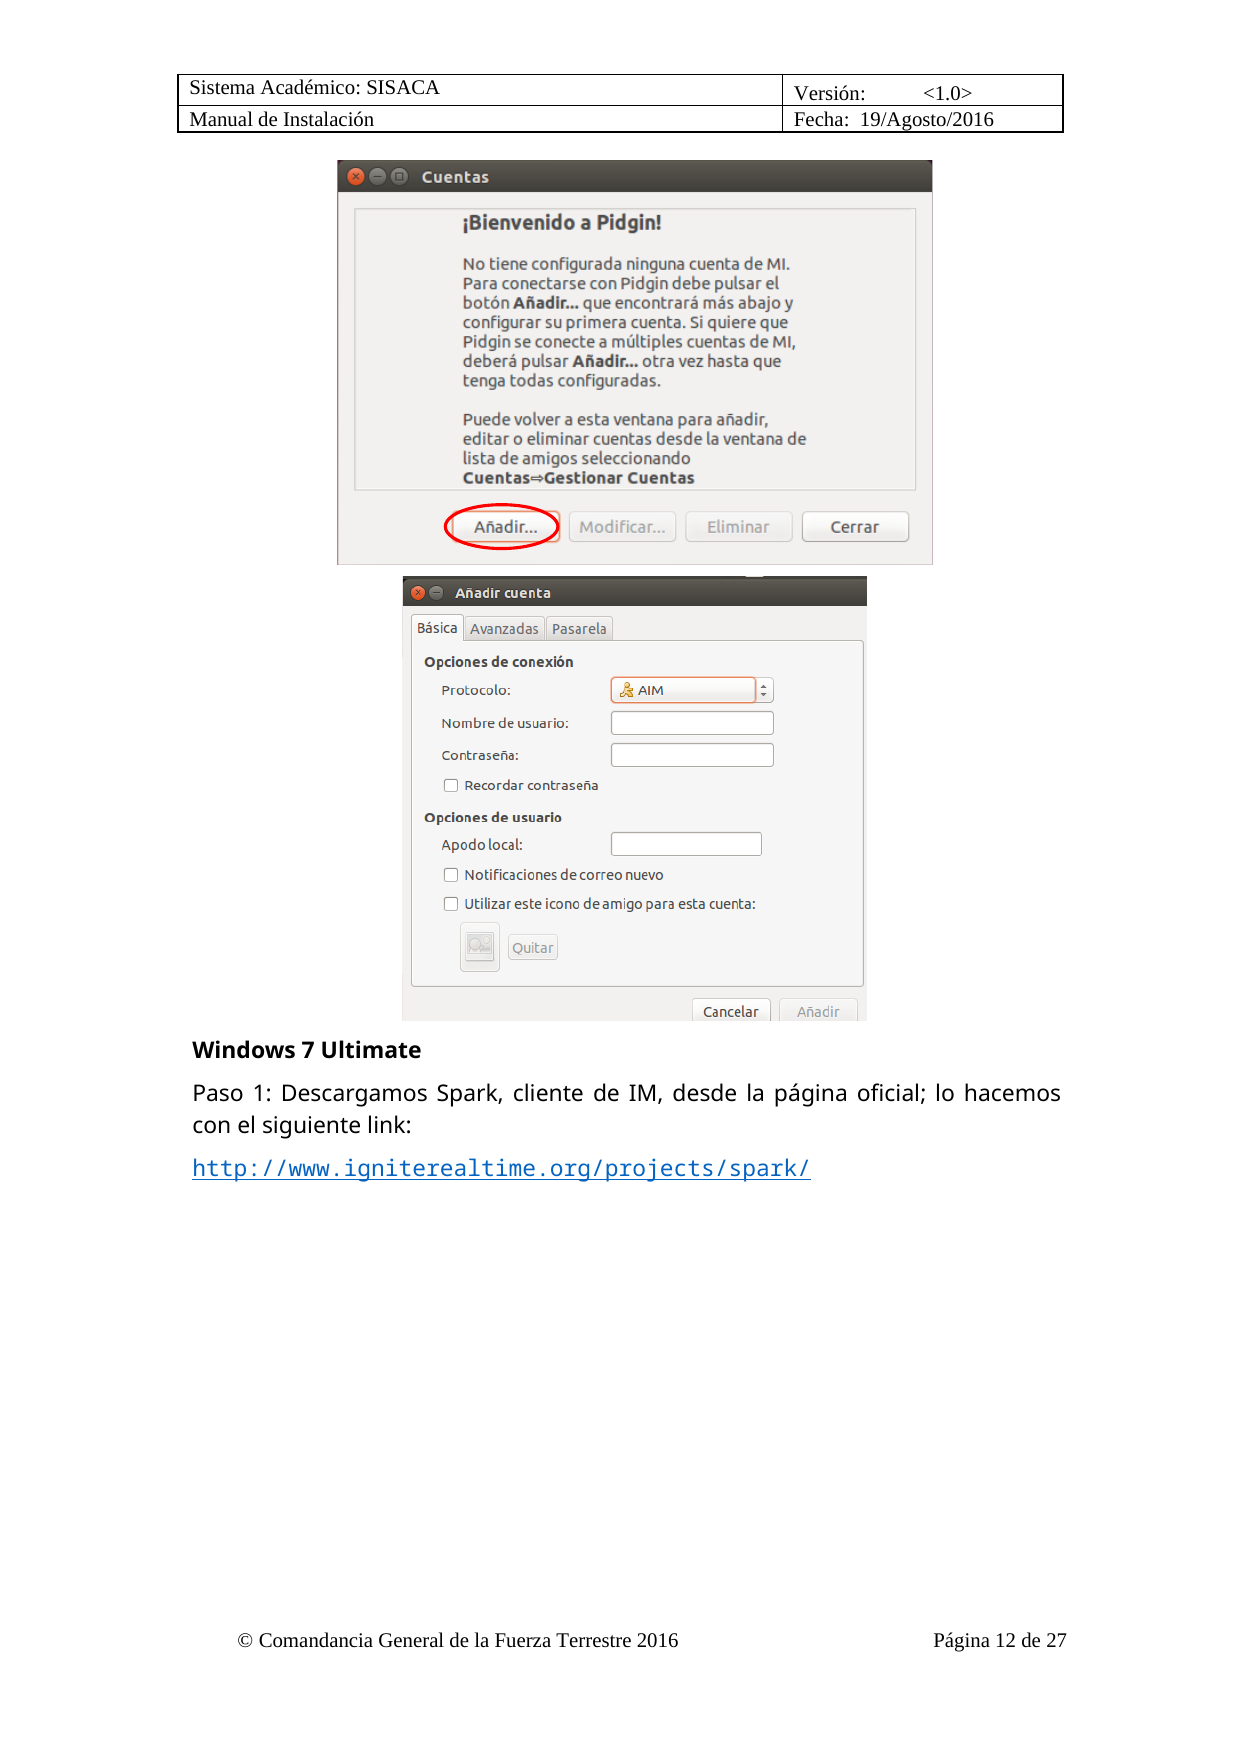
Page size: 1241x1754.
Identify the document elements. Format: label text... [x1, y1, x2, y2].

picture [337, 160, 933, 565]
text Windows 7 Ultimate [192, 1033, 1063, 1065]
text Paso 1: Descargamos Spark, cliente de IM, desde la página oficial; lo hacemos con el siguiente link: [192, 1077, 1063, 1140]
text http://www.igniterealtime.org/projects/spark/ [192, 1152, 1063, 1183]
picture [402, 576, 867, 1021]
